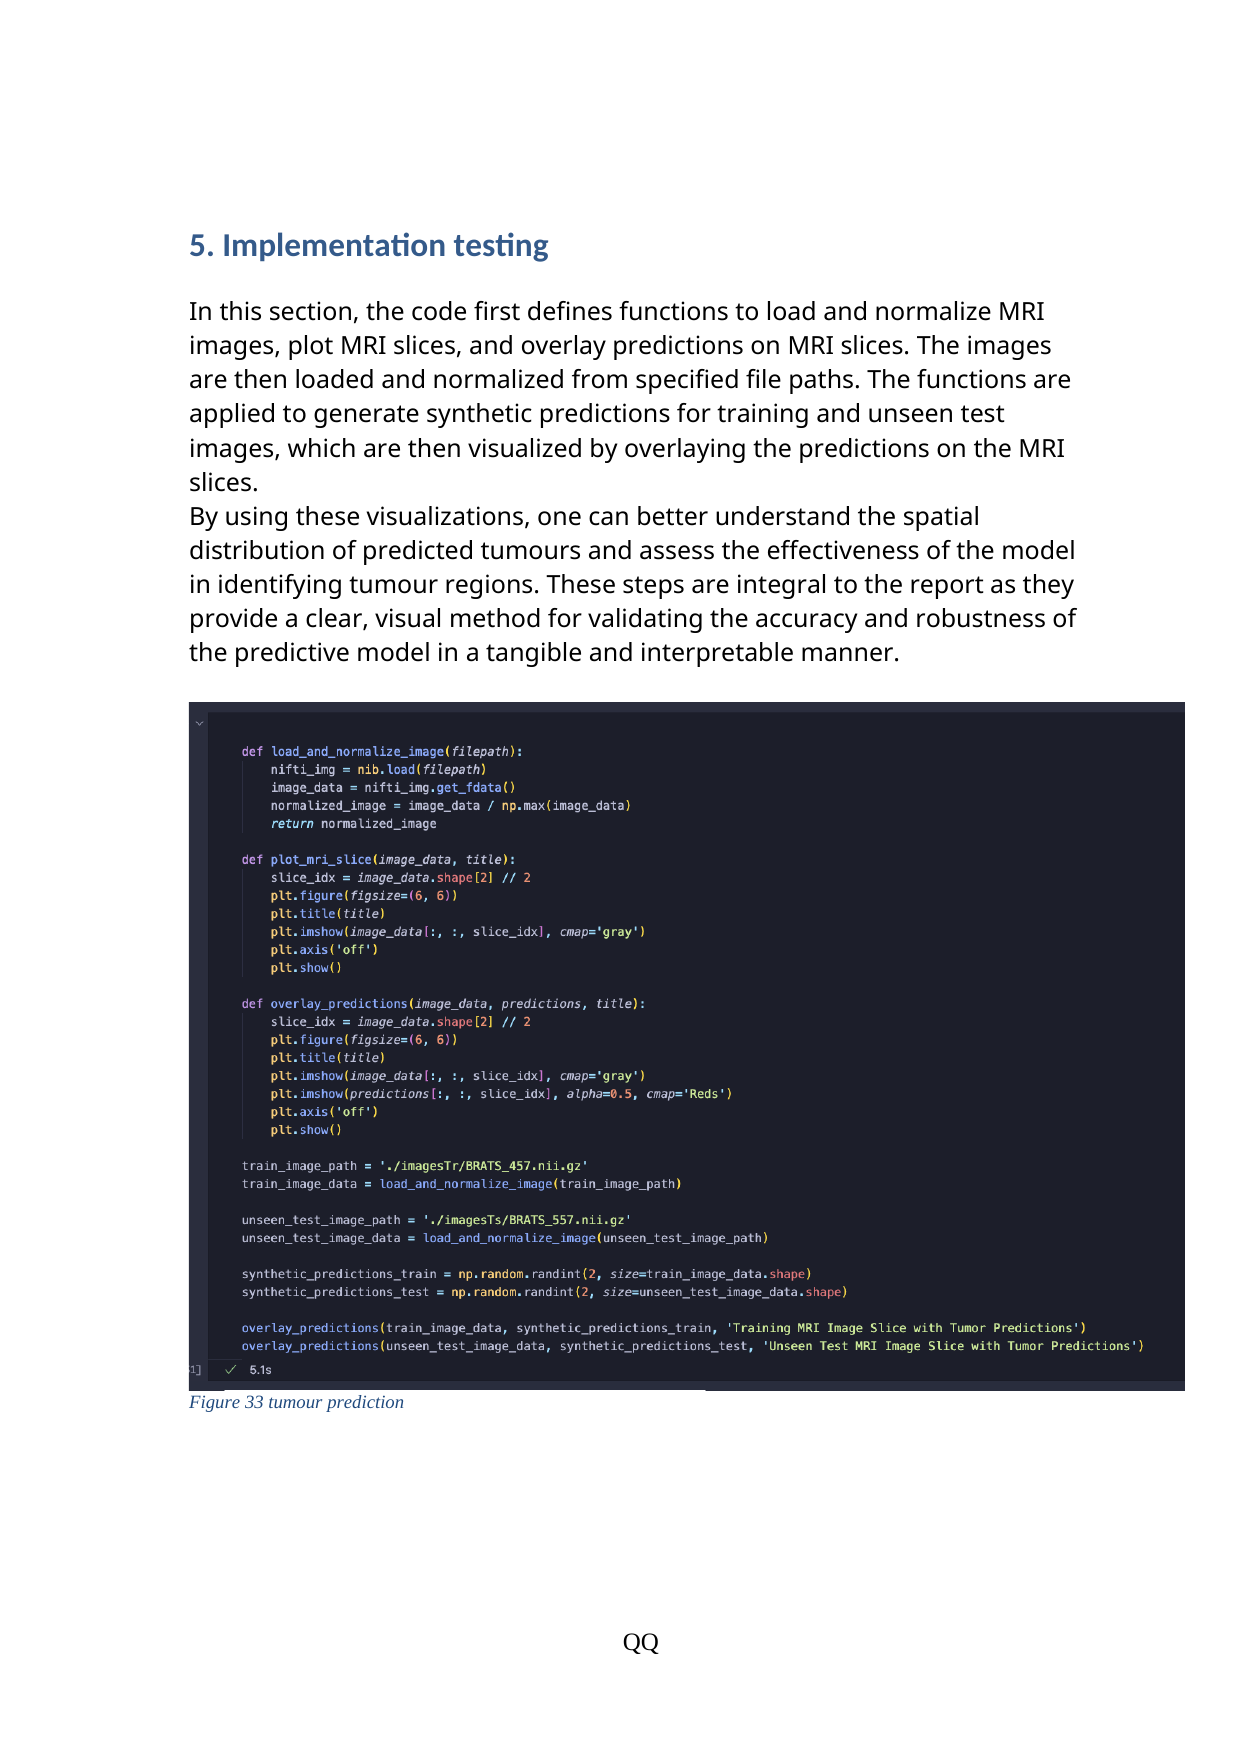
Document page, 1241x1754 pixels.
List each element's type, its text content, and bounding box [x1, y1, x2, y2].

picture [188, 702, 1185, 1391]
subtitle 5. Implementation testing [189, 224, 1092, 265]
text By using these visualizations, one can better understand the spatial distribution of predicted tumours and assess the effectiveness of the model in identifying tumour regions. These steps are integral to the report as they provide a clear, visual method for validating the accuracy and robustness of the predictive model in a tangible and interpretable manner. [189, 498, 1092, 669]
text Figure 33 tumour prediction [189, 1391, 1092, 1412]
text In this section, the code first defines functions to load and normalize MRI images, plot MRI slices, and overlay predictions on MRI slices. The images are then loaded and normalized from specified file paths. The functions are applied to generate synthetic predictions for training and unseen test images, which are then visualized by overlaying the predictions on the MRI slices. [189, 294, 1092, 498]
